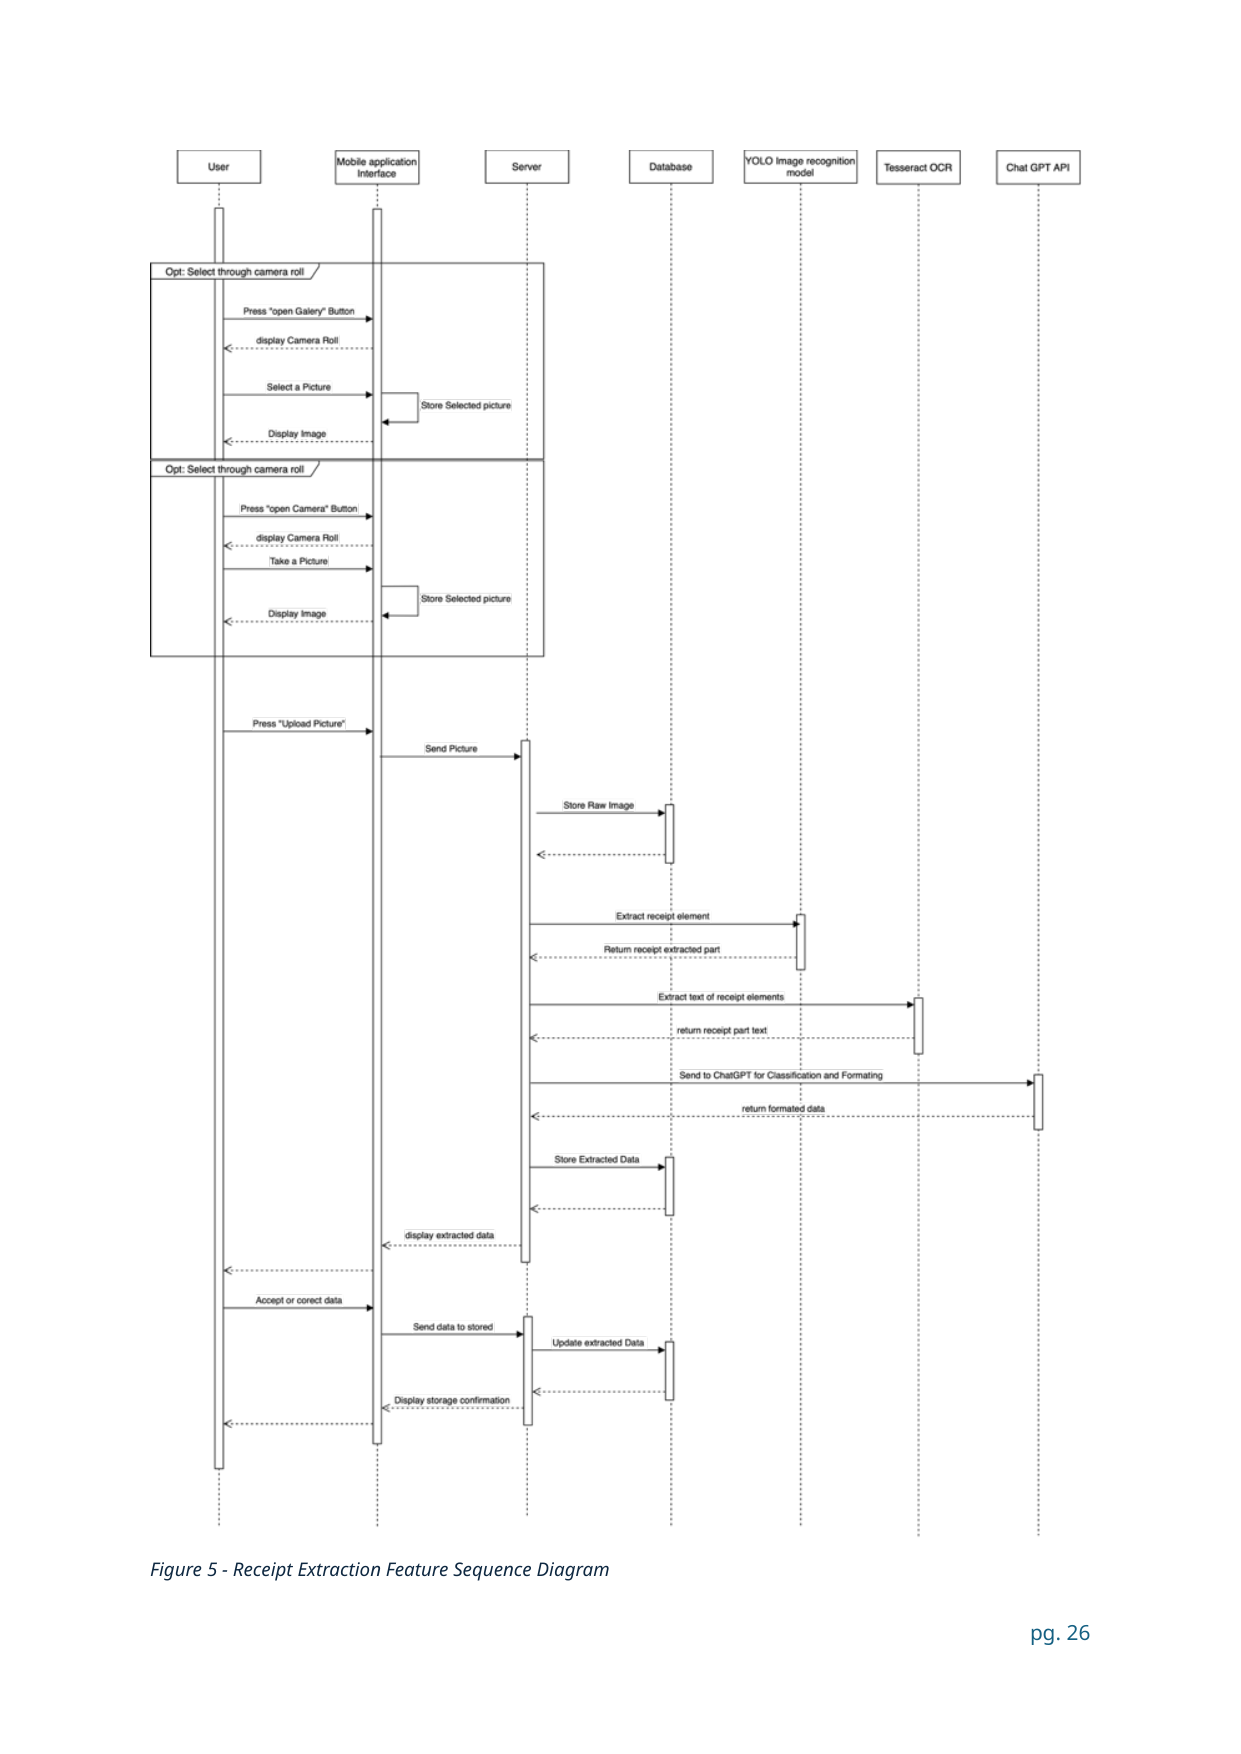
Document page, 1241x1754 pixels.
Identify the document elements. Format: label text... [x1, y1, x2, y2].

text Figure 5 - Receipt Extraction Feature Sequence Diagram [150, 1556, 1090, 1582]
picture [150, 150, 1082, 1539]
